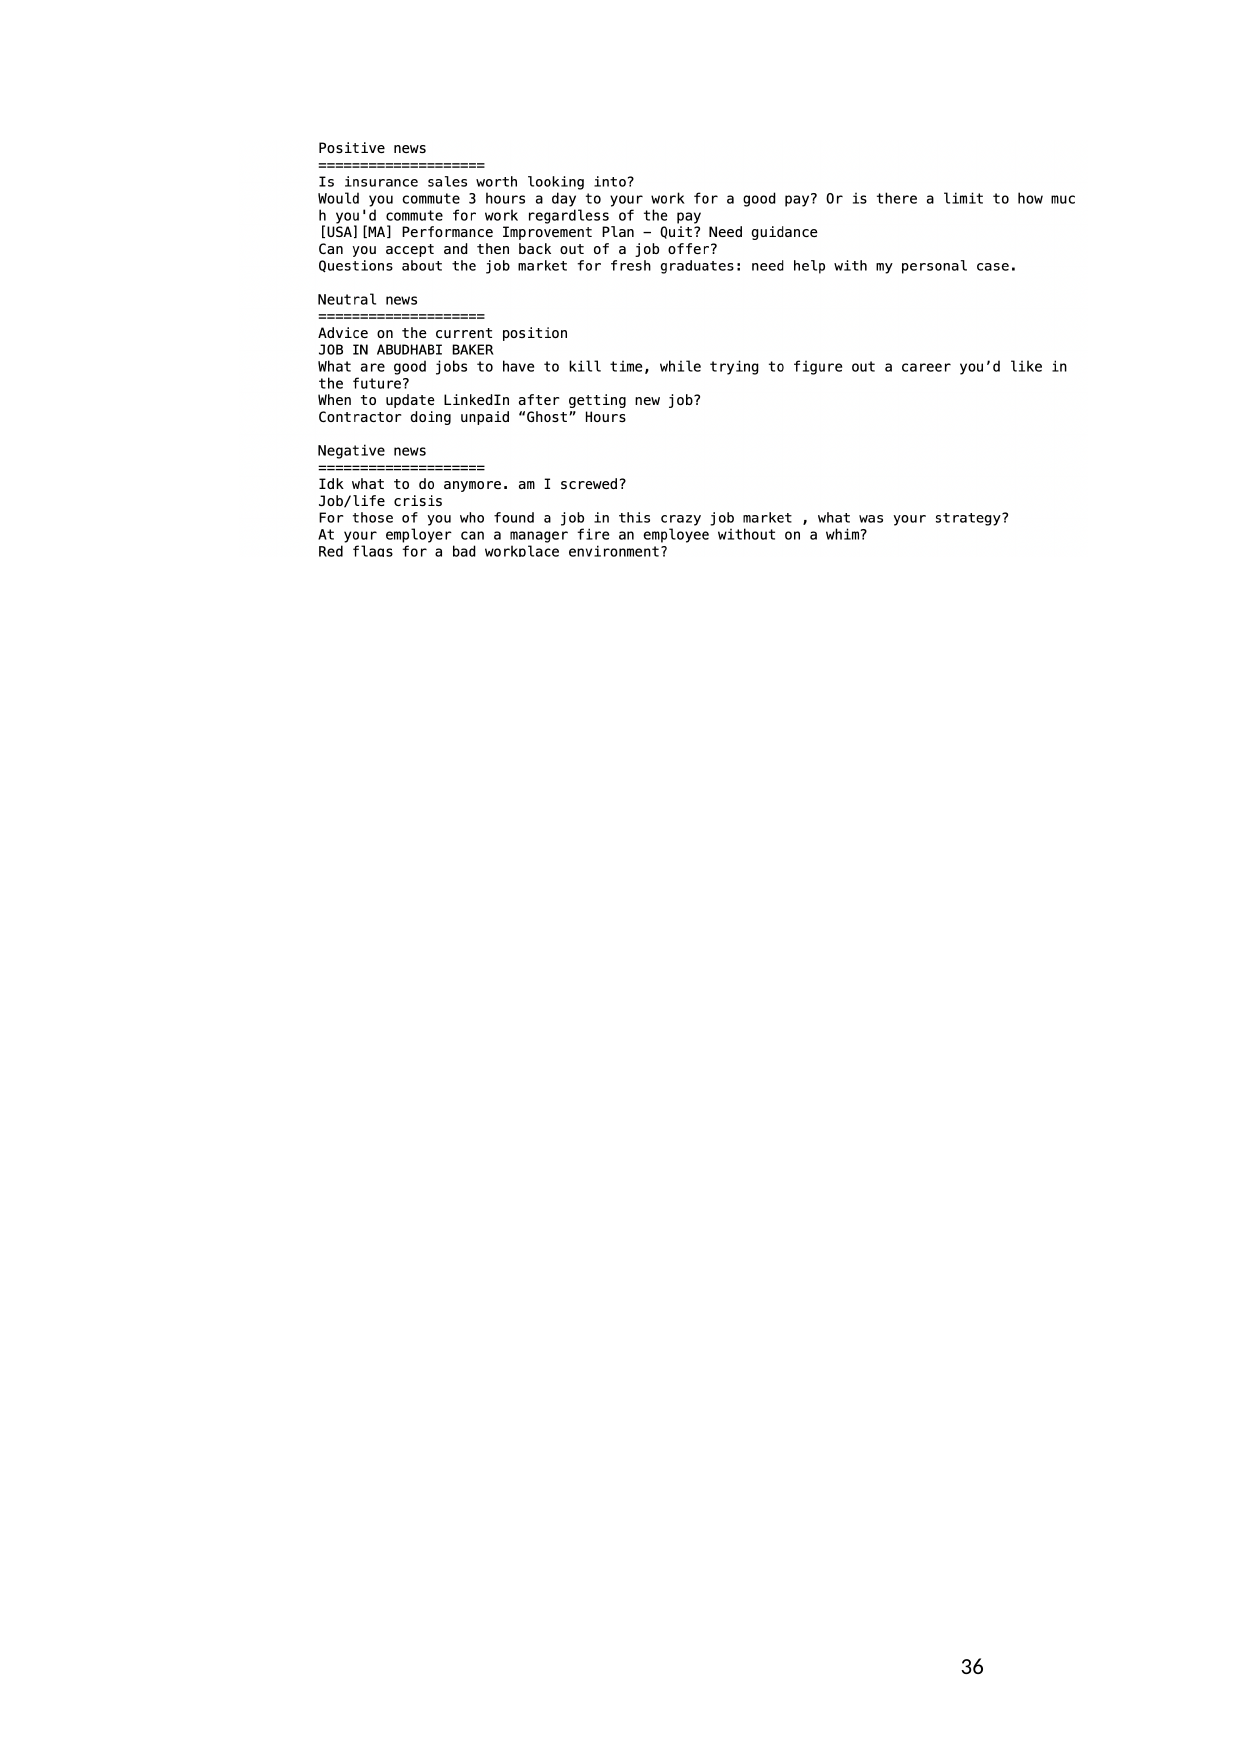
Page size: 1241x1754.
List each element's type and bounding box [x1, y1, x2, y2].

picture [238, 140, 1088, 557]
